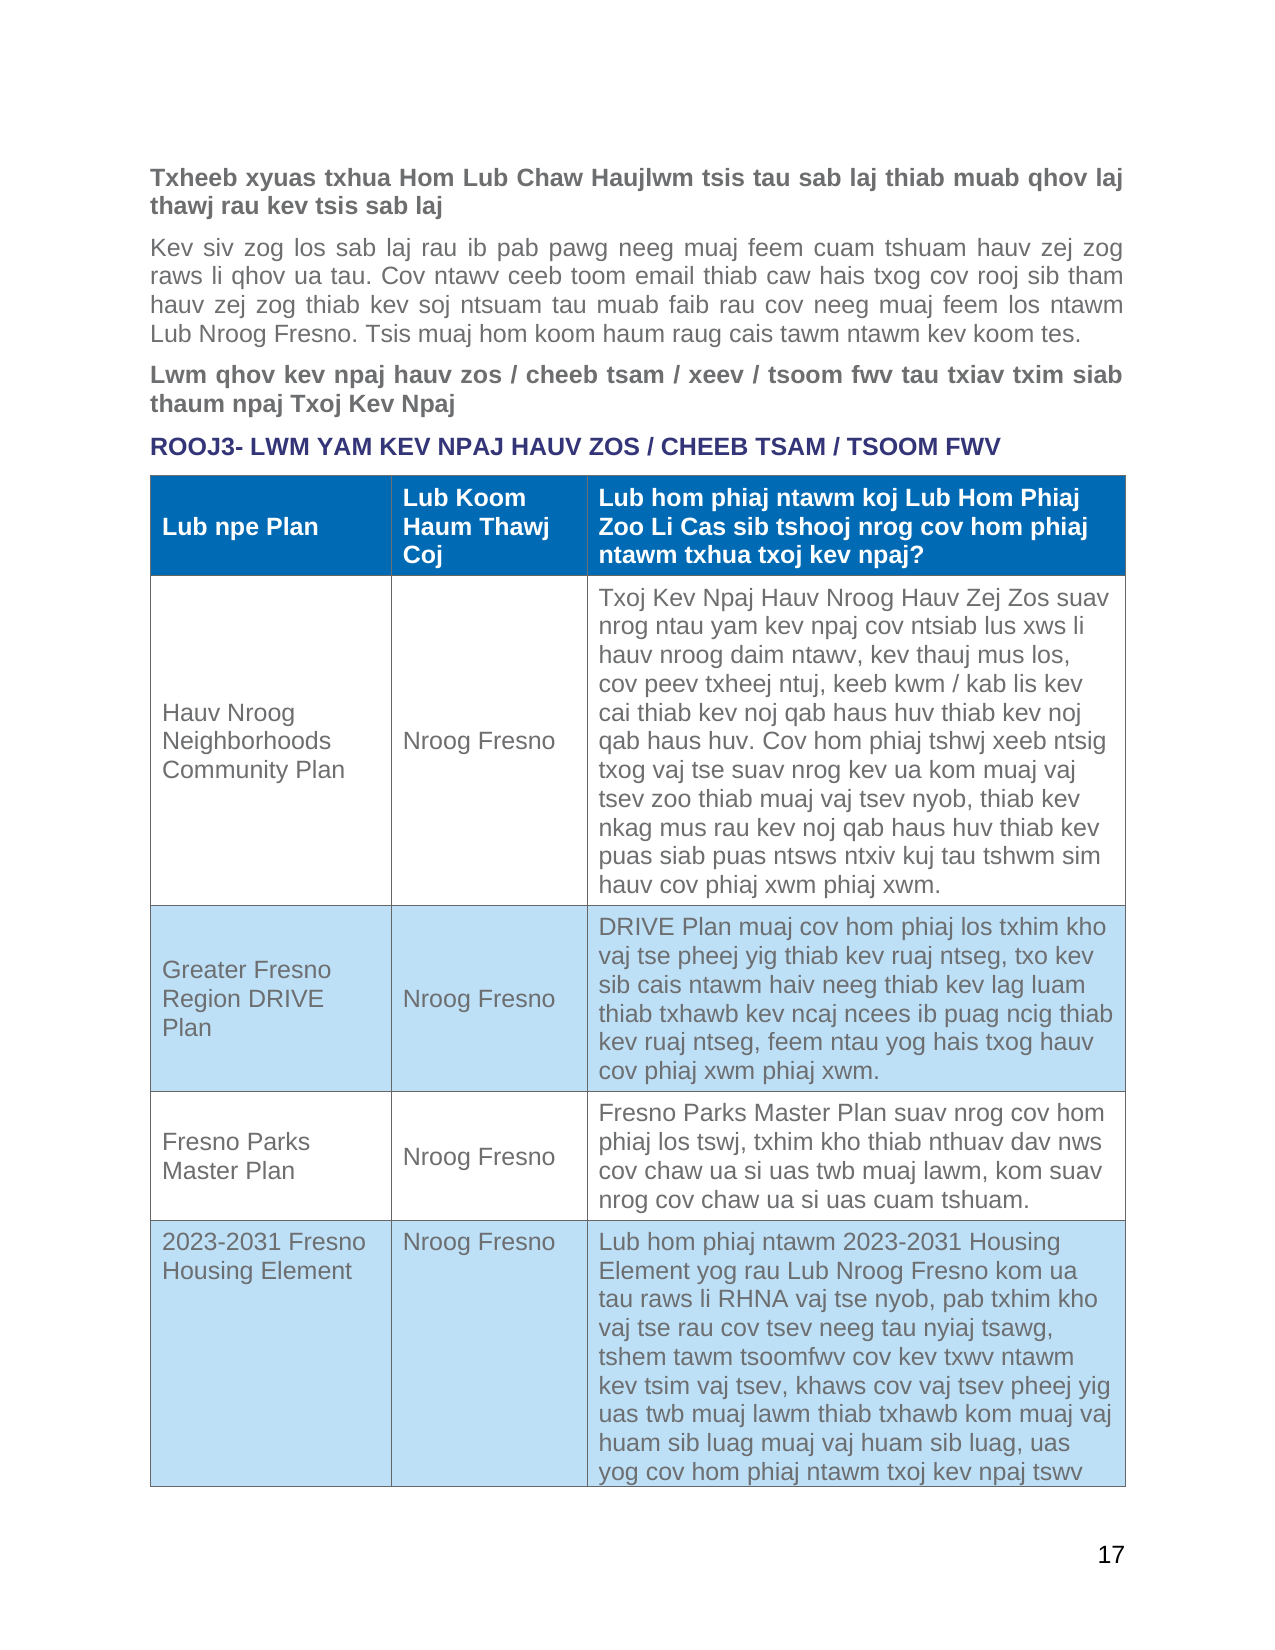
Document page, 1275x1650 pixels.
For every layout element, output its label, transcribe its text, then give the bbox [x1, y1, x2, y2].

text Lwm qhov kev npaj hauv zos / cheeb tsam / xeev / tsoom fwv tau txiav txim siab thaum npaj Txoj Kev Npaj [150, 360, 1125, 417]
table_header Lub Koom Haum Thawj Coj [392, 476, 587, 575]
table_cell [588, 1221, 1125, 1486]
title Rooj3- Lwm yam kev npaj hauv zos / cheeb tsam / tsoom fwv [150, 432, 1125, 461]
table_header Lub npe Plan [151, 476, 391, 575]
table_cell Fresno Parks Master Plan suav nrog cov hom phiaj los tswj, txhim kho thiab nthuav dav nws cov chaw ua si uas twb muaj lawm, kom suav nrog cov chaw ua si uas cuam tshuam. [588, 1092, 1125, 1219]
table_cell Nroog Fresno [392, 576, 587, 905]
table_cell Txoj Kev Npaj Hauv Nroog Hauv Zej Zos suav nrog ntau yam kev npaj cov ntsiab lus xws li hauv nroog daim ntawv, kev thauj mus los, cov peev txheej ntuj, keeb kwm / kab lis kev cai thiab kev noj qab haus huv thiab kev noj qab haus huv. Cov hom phiaj tshwj xeeb ntsig txog vaj tse suav nrog kev ua kom muaj vaj tsev zoo thiab muaj vaj tsev nyob, thiab kev nkag mus rau kev noj qab haus huv thiab kev puas siab puas ntsws ntxiv kuj tau tshwm sim hauv cov phiaj xwm phiaj xwm. [588, 576, 1125, 905]
table_cell Nroog Fresno [392, 1221, 587, 1486]
table_cell Fresno Parks Master Plan [151, 1092, 391, 1219]
text Kev siv zog los sab laj rau ib pab pawg neeg muaj feem cuam tshuam hauv zej zog raws li qhov ua tau. Cov ntawv ceeb toom email thiab caw hais txog cov rooj sib tham hauv zej zog thiab kev soj ntsuam tau muab faib rau cov neeg muaj feem los ntawm Lub Nroog Fresno. Tsis muaj hom koom haum raug cais tawm ntawm kev koom tes. [150, 232, 1125, 347]
table_cell Hauv Nroog Neighborhoods Community Plan [151, 576, 391, 905]
table_header Lub hom phiaj ntawm koj Lub Hom Phiaj Zoo Li Cas sib tshooj nrog cov hom phiaj ntawm txhua txoj kev npaj? [588, 476, 1125, 575]
text Txheeb xyuas txhua Hom Lub Chaw Haujlwm tsis tau sab laj thiab muab qhov laj thawj rau kev tsis sab laj [150, 162, 1125, 220]
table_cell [151, 1221, 391, 1486]
table_cell Nroog Fresno [392, 1092, 587, 1219]
table_cell Greater Fresno Region DRIVE Plan [151, 906, 391, 1091]
table_cell Nroog Fresno [392, 906, 587, 1091]
table_cell DRIVE Plan muaj cov hom phiaj los txhim kho vaj tse pheej yig thiab kev ruaj ntseg, txo kev sib cais ntawm haiv neeg thiab kev lag luam thiab txhawb kev ncaj ncees ib puag ncig thiab kev ruaj ntseg, feem ntau yog hais txog hauv cov phiaj xwm phiaj xwm. [588, 906, 1125, 1091]
